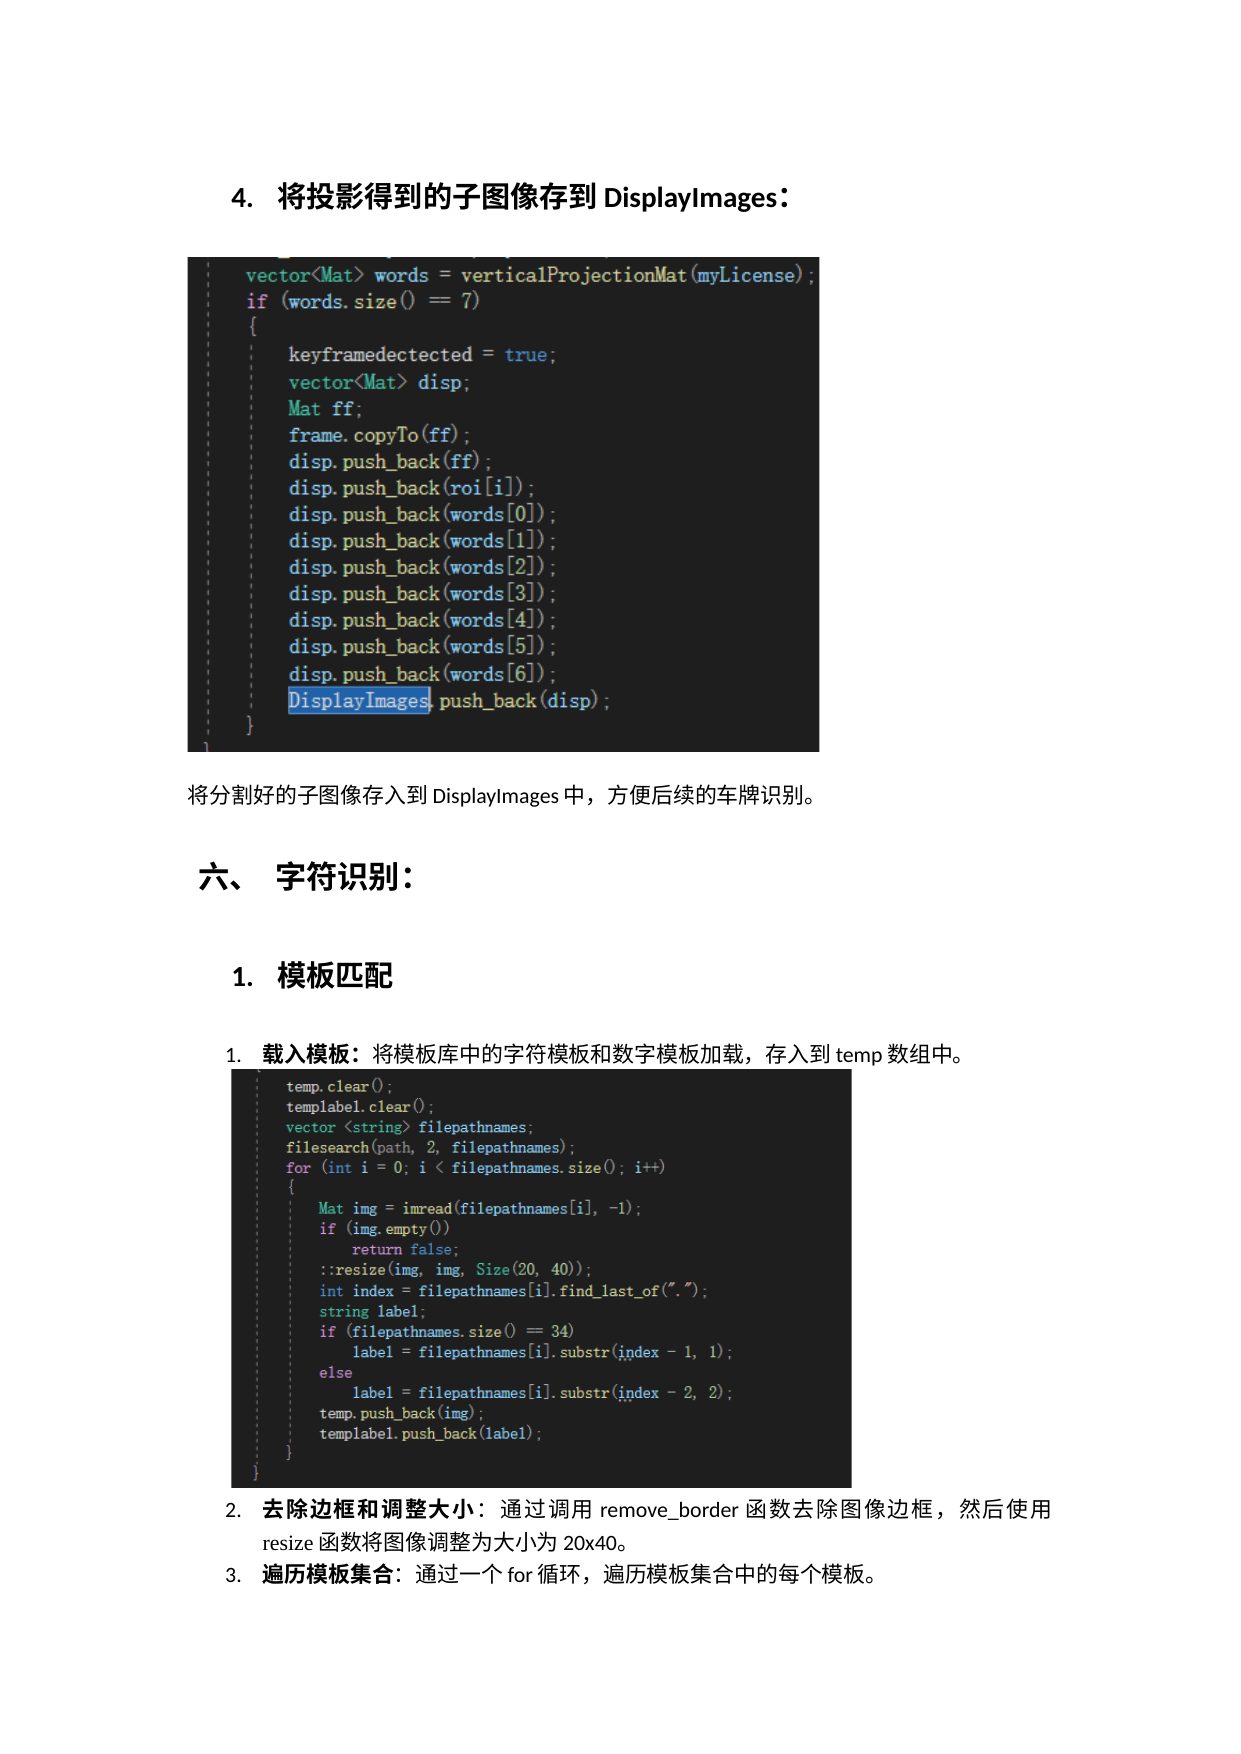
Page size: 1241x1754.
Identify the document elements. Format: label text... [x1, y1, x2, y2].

list 载入模板：将模板库中的字符模板和数字模板加载，存入到temp数组中。 [225, 1037, 1053, 1069]
list 去除边框和调整大小：通过调用remove_border函数去除图像边框，然后使用resize函数将图像调整为大小为20x40。 [225, 1492, 1053, 1557]
subtitle 字符识别： [198, 843, 1031, 908]
picture [187, 257, 820, 752]
picture [231, 1069, 852, 1488]
subtitle 将投影得到的子图像存到DisplayImages： [231, 162, 1053, 227]
list 遍历模板集合：通过一个for循环，遍历模板集合中的每个模板。 [225, 1557, 1053, 1589]
text 将分割好的子图像存入到DisplayImages中，方便后续的车牌识别。 [187, 778, 1053, 810]
subtitle 模板匹配 [231, 941, 1053, 1006]
